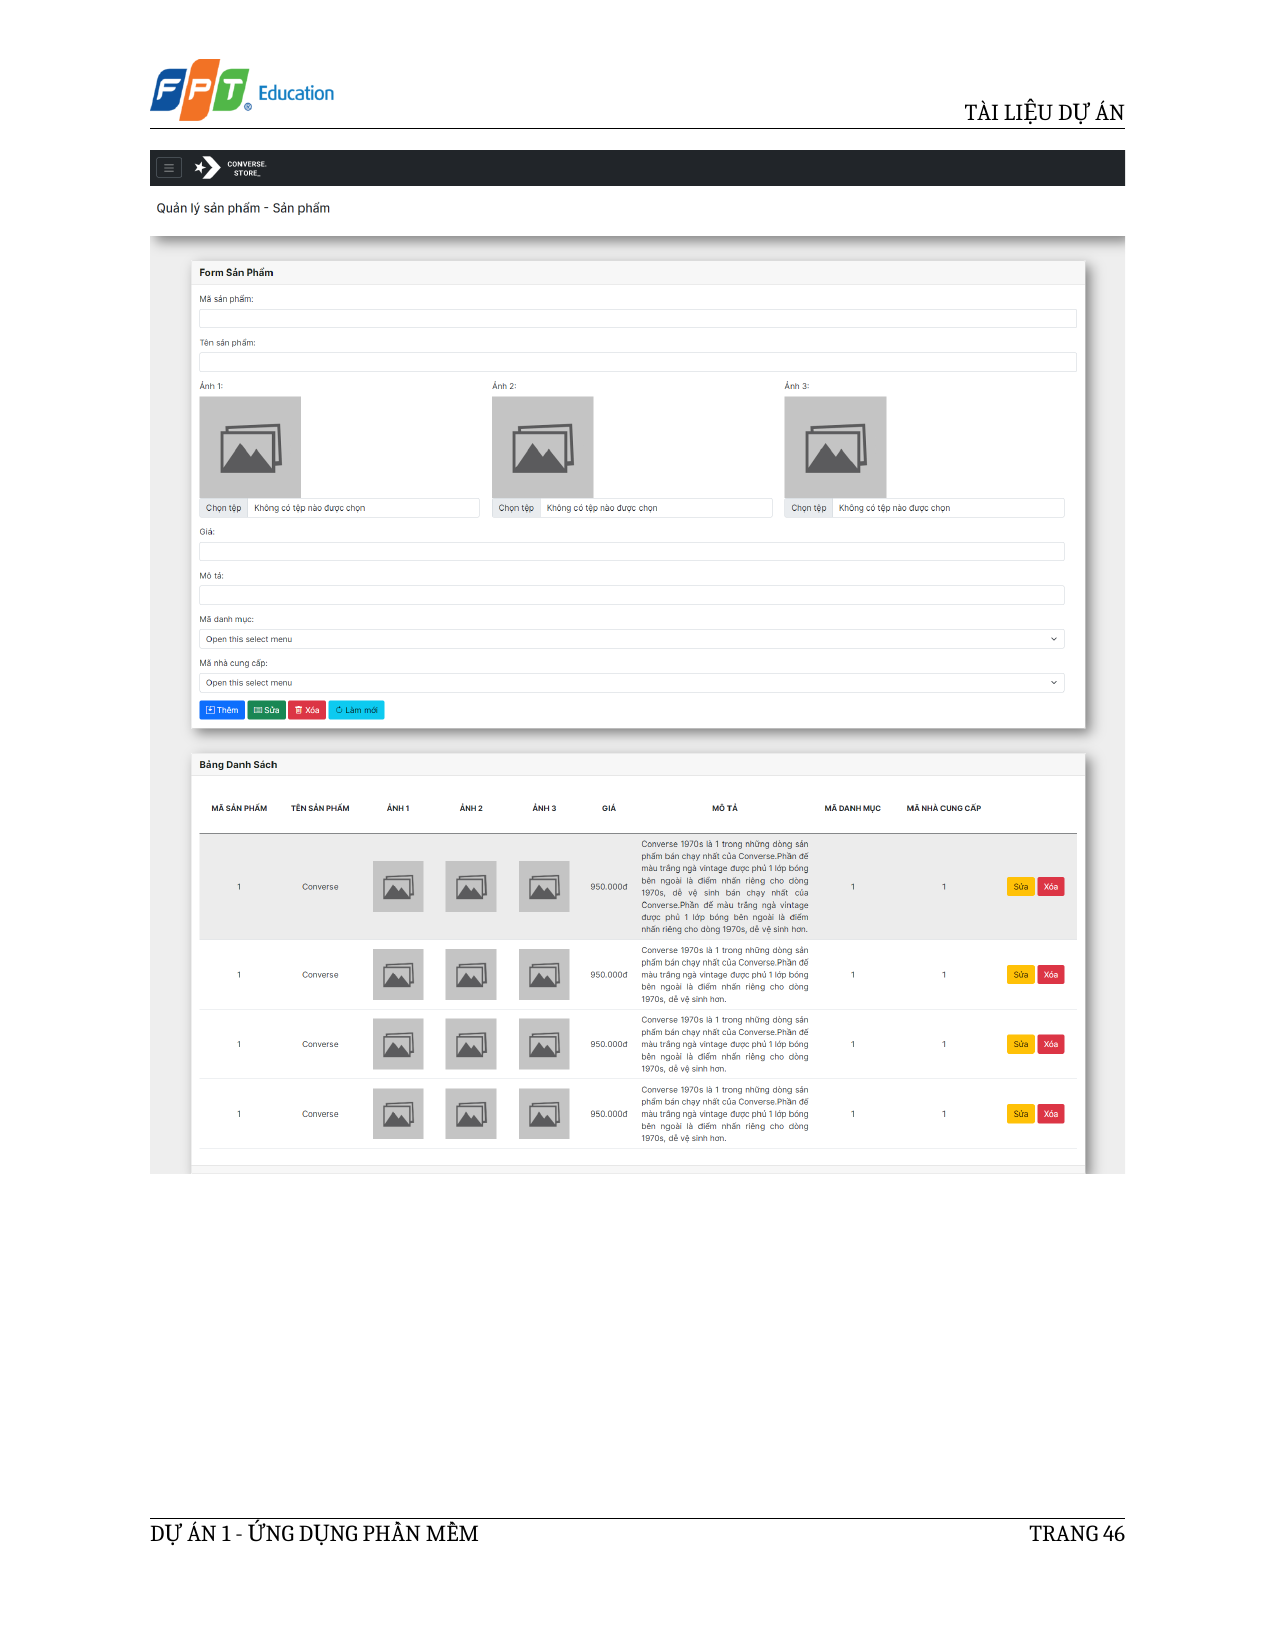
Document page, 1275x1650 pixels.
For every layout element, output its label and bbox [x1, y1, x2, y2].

picture [150, 150, 1125, 1174]
picture [150, 59, 336, 121]
